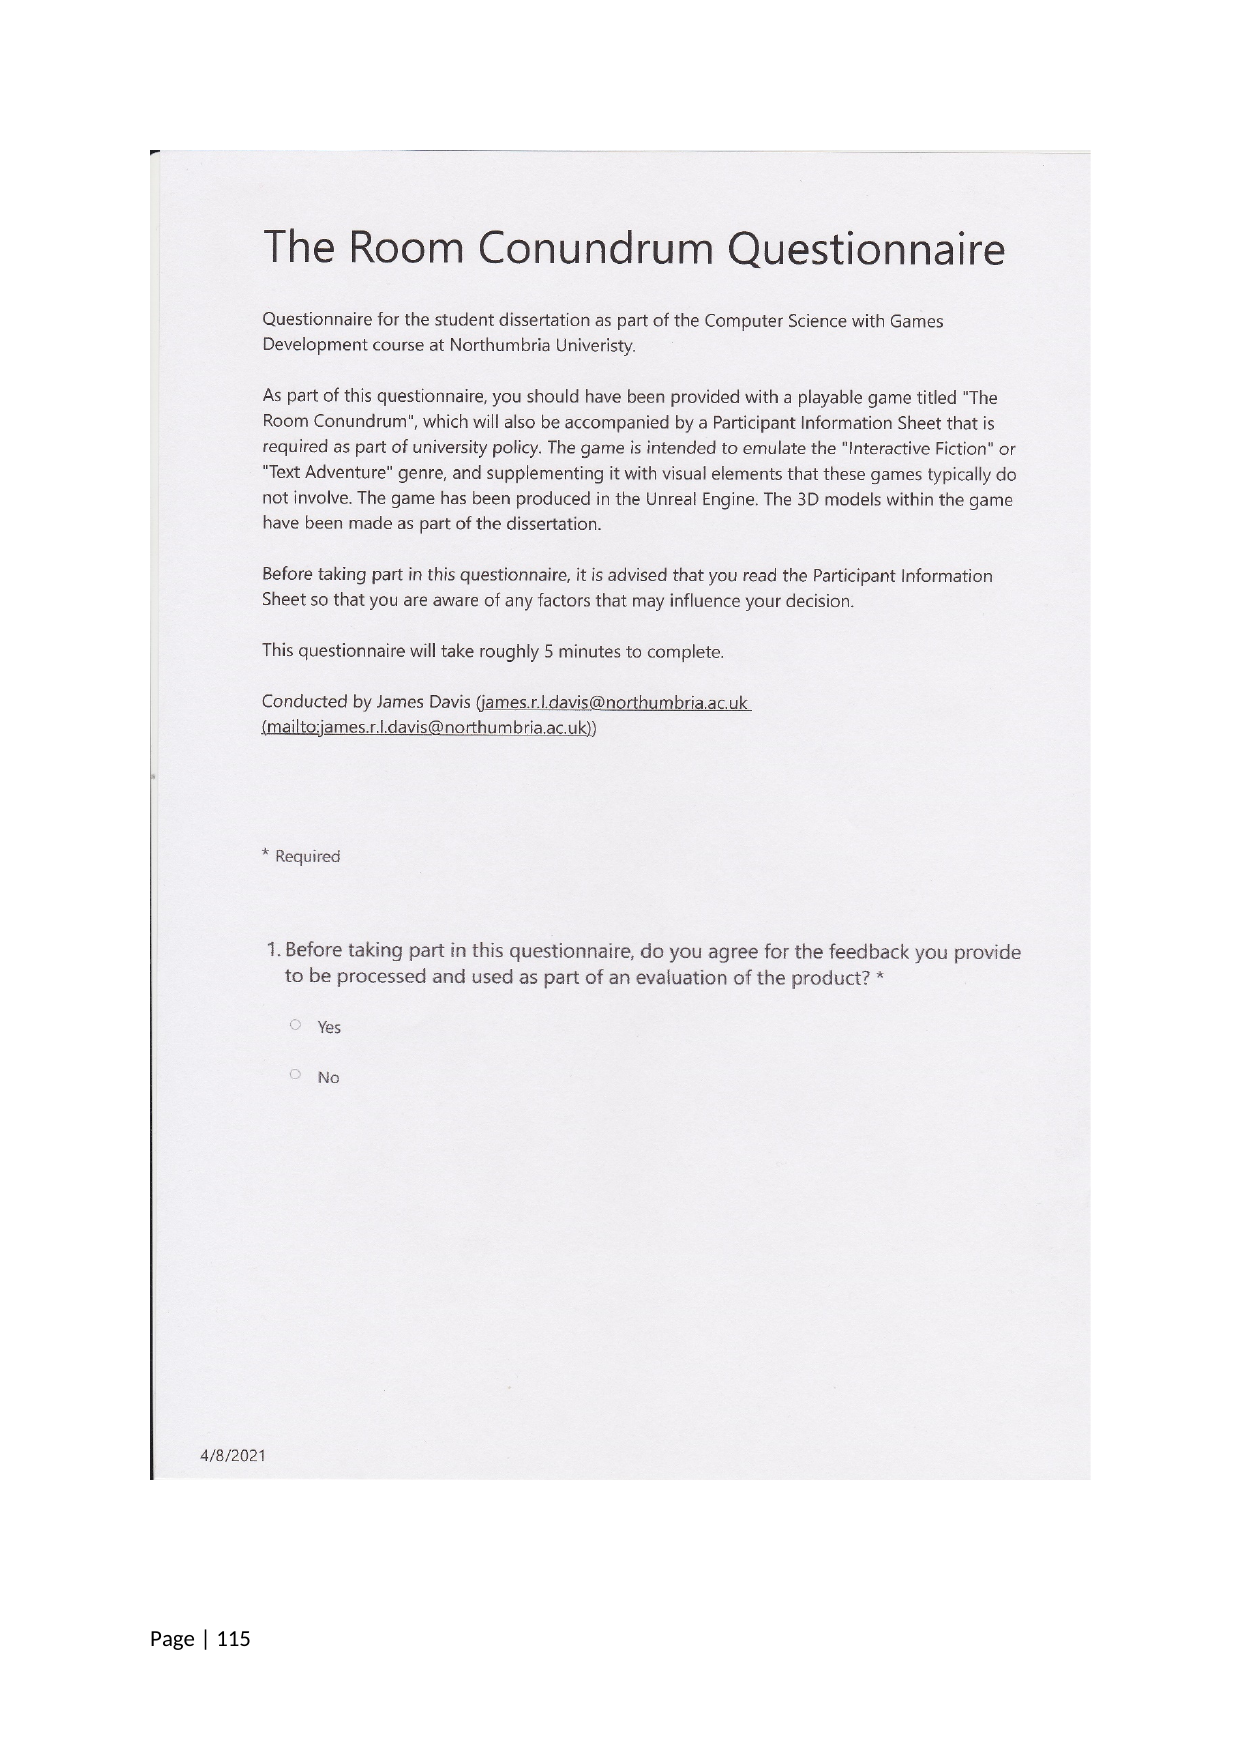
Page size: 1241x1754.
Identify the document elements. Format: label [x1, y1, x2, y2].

picture [150, 150, 1091, 1480]
